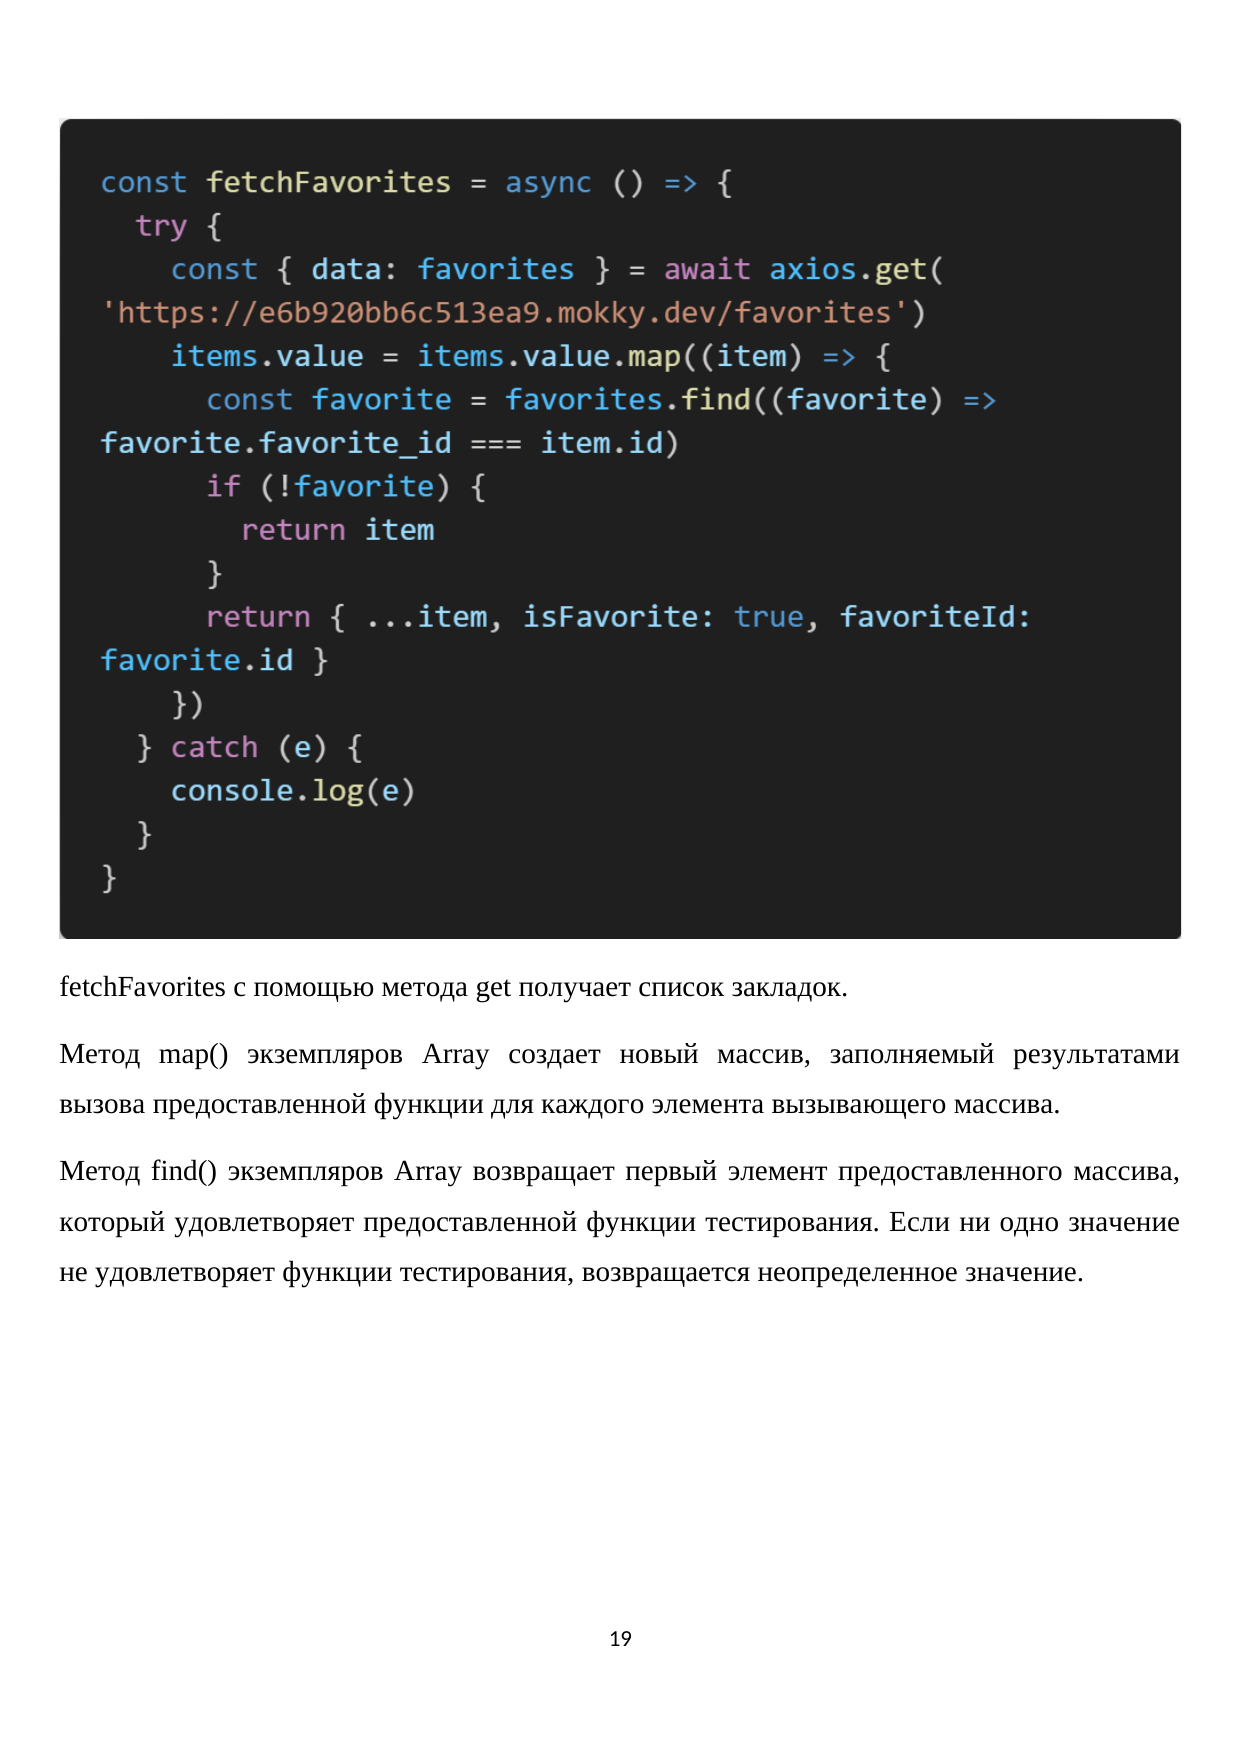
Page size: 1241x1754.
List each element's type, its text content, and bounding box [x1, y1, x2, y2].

text Метод map() экземпляров Array создает новый массив, заполняемый результатами вызова предоставленной функции для каждого элемента вызывающего массива. [59, 1036, 1181, 1120]
text fetchFavorites с помощью метода get получает список закладок. [59, 969, 1181, 1003]
picture [59, 118, 1182, 939]
text Метод find() экземпляров Array возвращает первый элемент предоставленного массива, который удовлетворяет предоставленной функции тестирования. Если ни одно значение не удовлетворяет функции тестирования, возвращается неопределенное значение. [59, 1153, 1181, 1288]
